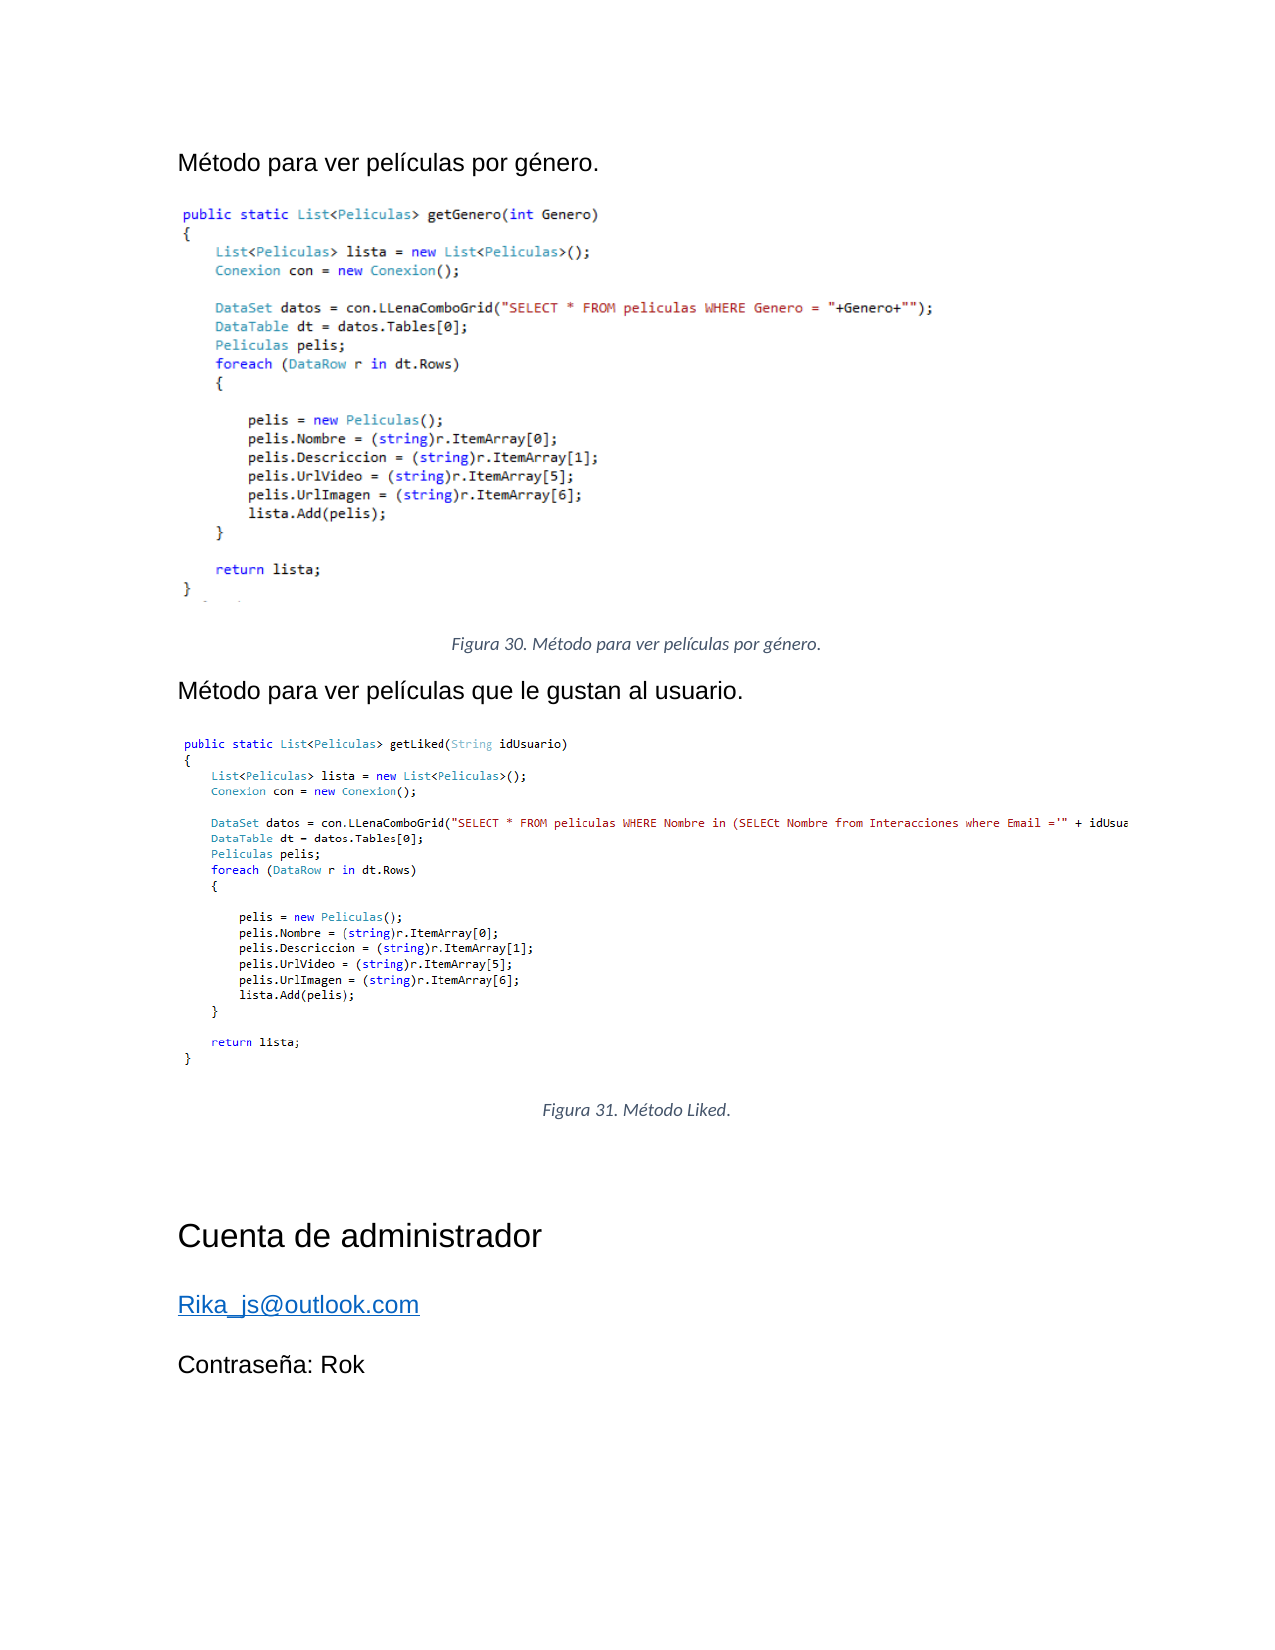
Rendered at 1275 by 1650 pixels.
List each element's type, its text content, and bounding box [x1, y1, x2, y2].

text Método para ver películas que le gustan al usuario. [177, 676, 1098, 705]
text Cuenta de administrador [177, 1216, 1098, 1254]
text Rika_js@outlook.com [177, 1290, 1098, 1319]
picture [177, 207, 937, 602]
text Método para ver películas por género. [177, 148, 1098, 176]
picture [177, 736, 1128, 1068]
text Figura 31. Método Liked. [177, 1098, 1098, 1121]
text Figura 30. Método para ver películas por género. [177, 633, 1098, 656]
text Contraseña: Rok [177, 1350, 1098, 1379]
